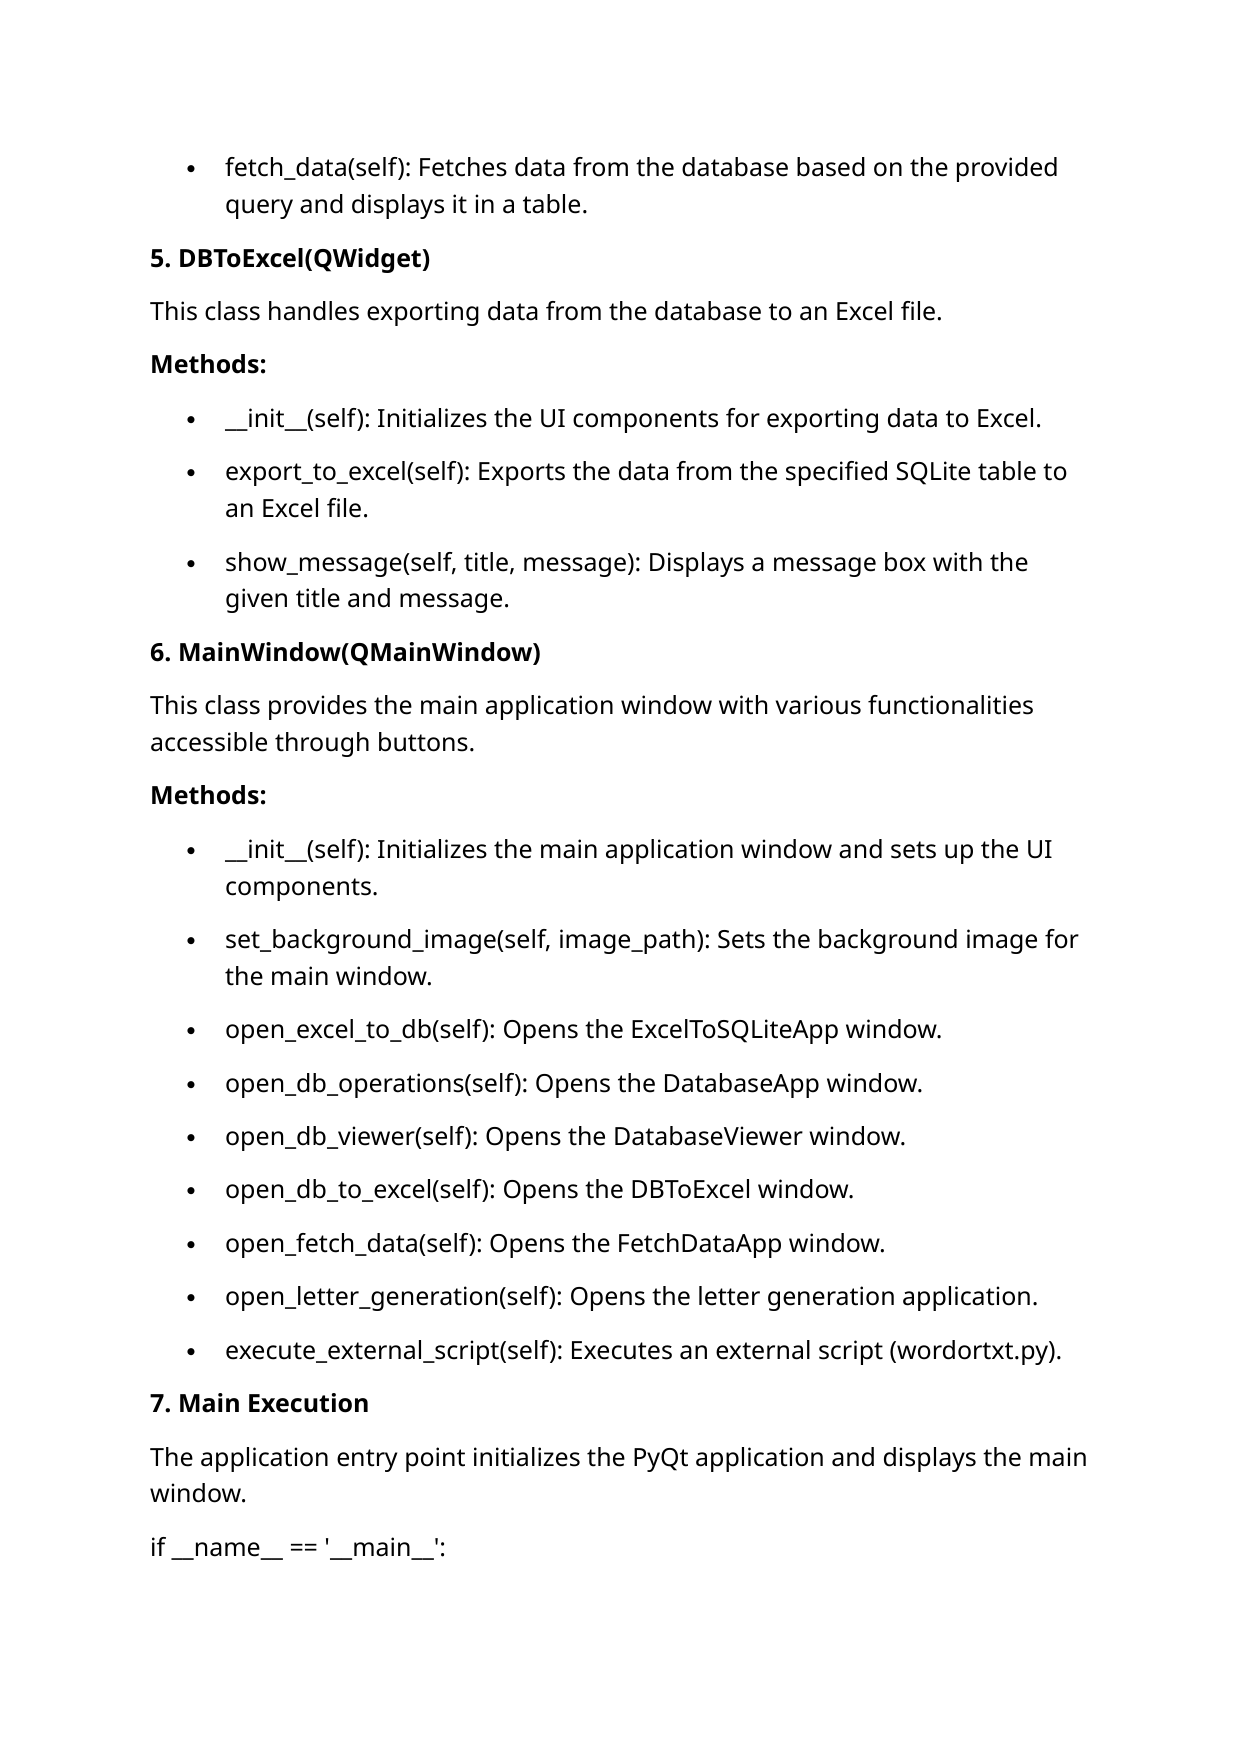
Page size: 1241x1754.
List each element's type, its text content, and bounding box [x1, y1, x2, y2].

list __init__(self): Initializes the main application window and sets up the UI components. [187, 831, 1090, 902]
text Methods: [150, 778, 1090, 812]
list execute_external_script(self): Executes an external script (wordortxt.py). [187, 1332, 1090, 1367]
list open_db_to_excel(self): Opens the DBToExcel window. [187, 1172, 1090, 1206]
text 6. MainWindow(QMainWindow) [150, 634, 1090, 668]
list open_letter_generation(self): Opens the letter generation application. [187, 1279, 1090, 1313]
text if __name__ == '__main__': [150, 1529, 1090, 1564]
text The application entry point initializes the PyQt application and displays the main window. [150, 1439, 1090, 1510]
list open_db_viewer(self): Opens the DatabaseViewer window. [187, 1119, 1090, 1153]
list set_background_image(self, image_path): Sets the background image for the main window. [187, 922, 1090, 992]
list open_db_operations(self): Opens the DatabaseApp window. [187, 1065, 1090, 1099]
list __init__(self): Initializes the UI components for exporting data to Excel. [187, 401, 1090, 434]
text Methods: [150, 347, 1090, 381]
list open_fetch_data(self): Opens the FetchDataApp window. [187, 1226, 1090, 1260]
text This class handles exporting data from the database to an Excel file. [150, 294, 1090, 328]
list fetch_data(self): Fetches data from the database based on the provided query and displays it in a table. [187, 150, 1090, 221]
list open_excel_to_db(self): Opens the ExcelToSQLiteApp window. [187, 1012, 1090, 1046]
list show_message(self, title, message): Displays a message box with the given title and message. [187, 544, 1090, 615]
text 5. DBToExcel(QWidget) [150, 240, 1090, 274]
text This class provides the main application window with various functionalities accessible through buttons. [150, 688, 1090, 759]
text 7. Main Execution [150, 1386, 1090, 1420]
list export_to_excel(self): Exports the data from the specified SQLite table to an Excel file. [187, 454, 1090, 525]
